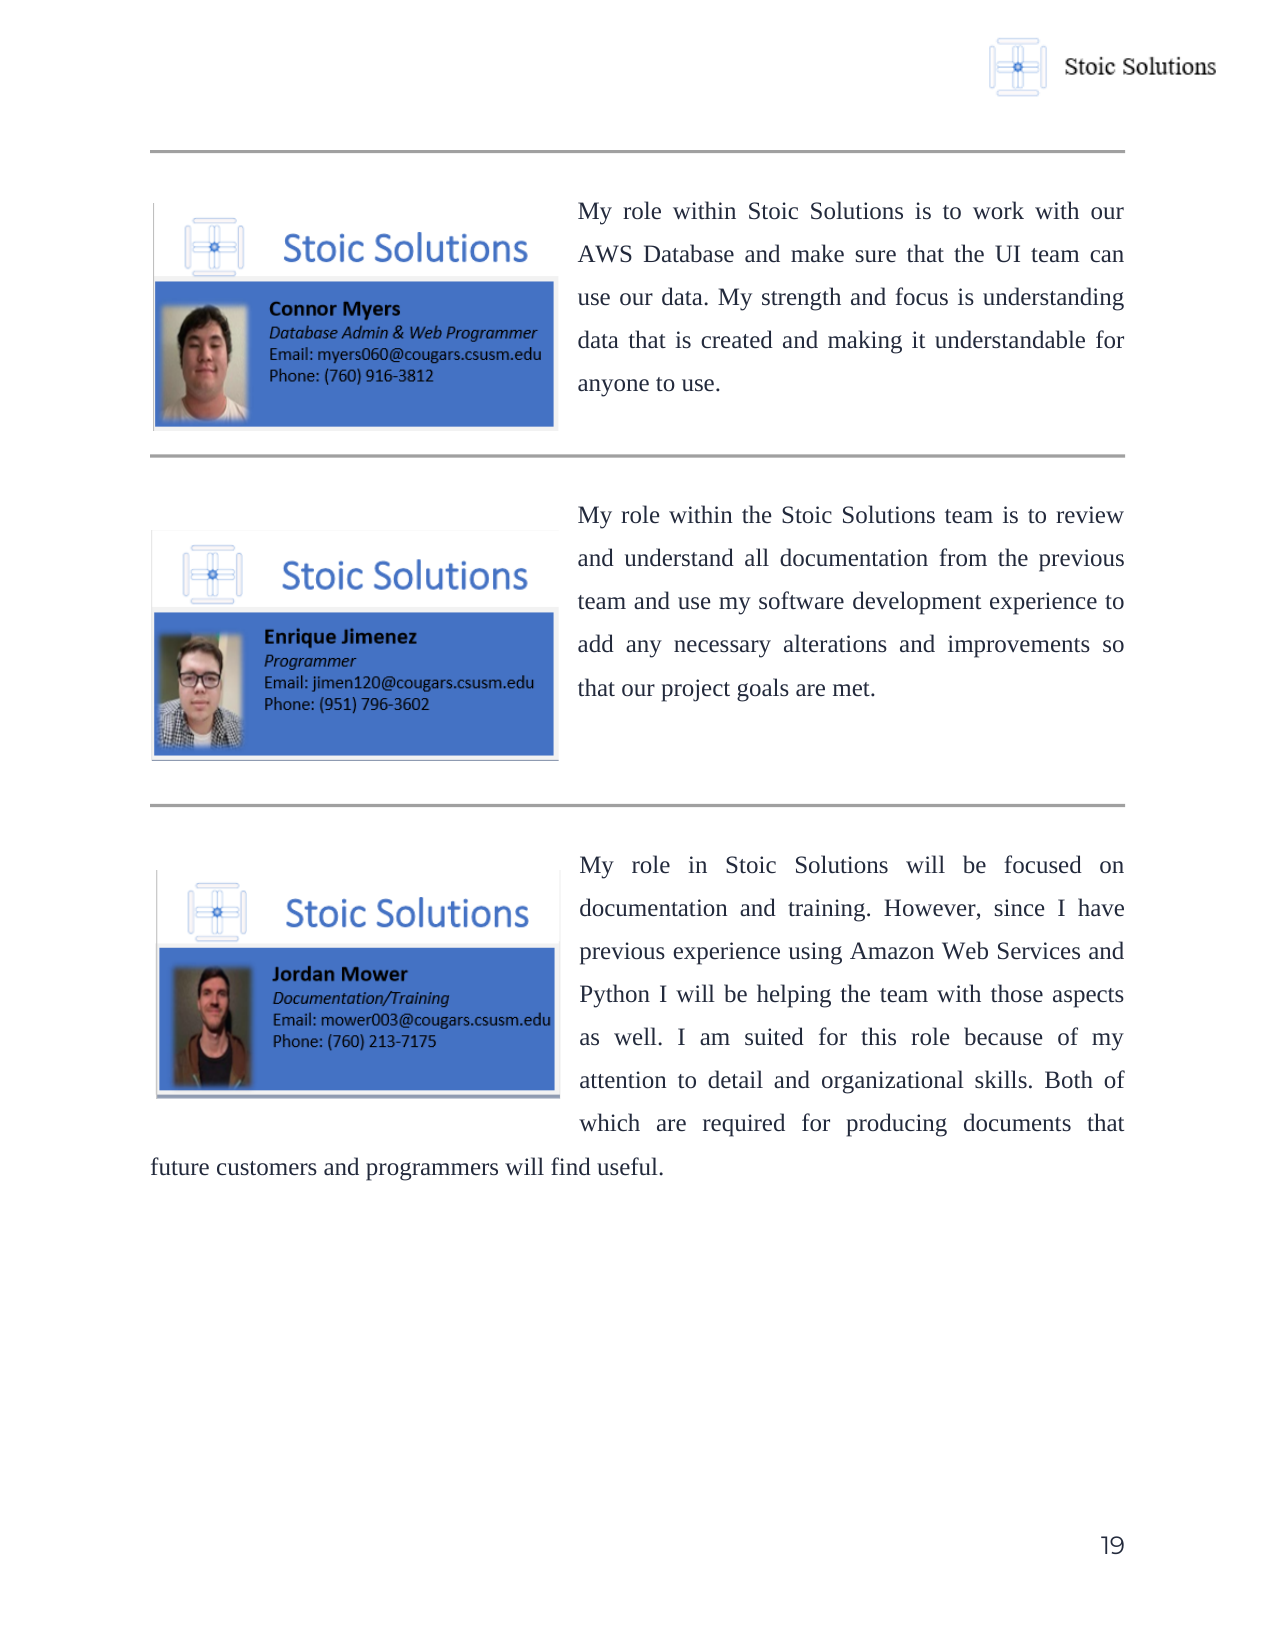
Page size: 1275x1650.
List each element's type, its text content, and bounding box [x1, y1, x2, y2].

picture [153, 870, 561, 1099]
picture [984, 34, 1220, 102]
picture [151, 530, 559, 761]
picture [153, 203, 559, 431]
text My role within the Stoic Solutions team is to review and understand all documentation from the previous team and use my software development experience to add any necessary alterations and improvements so that our project goals are met. [150, 500, 1125, 701]
